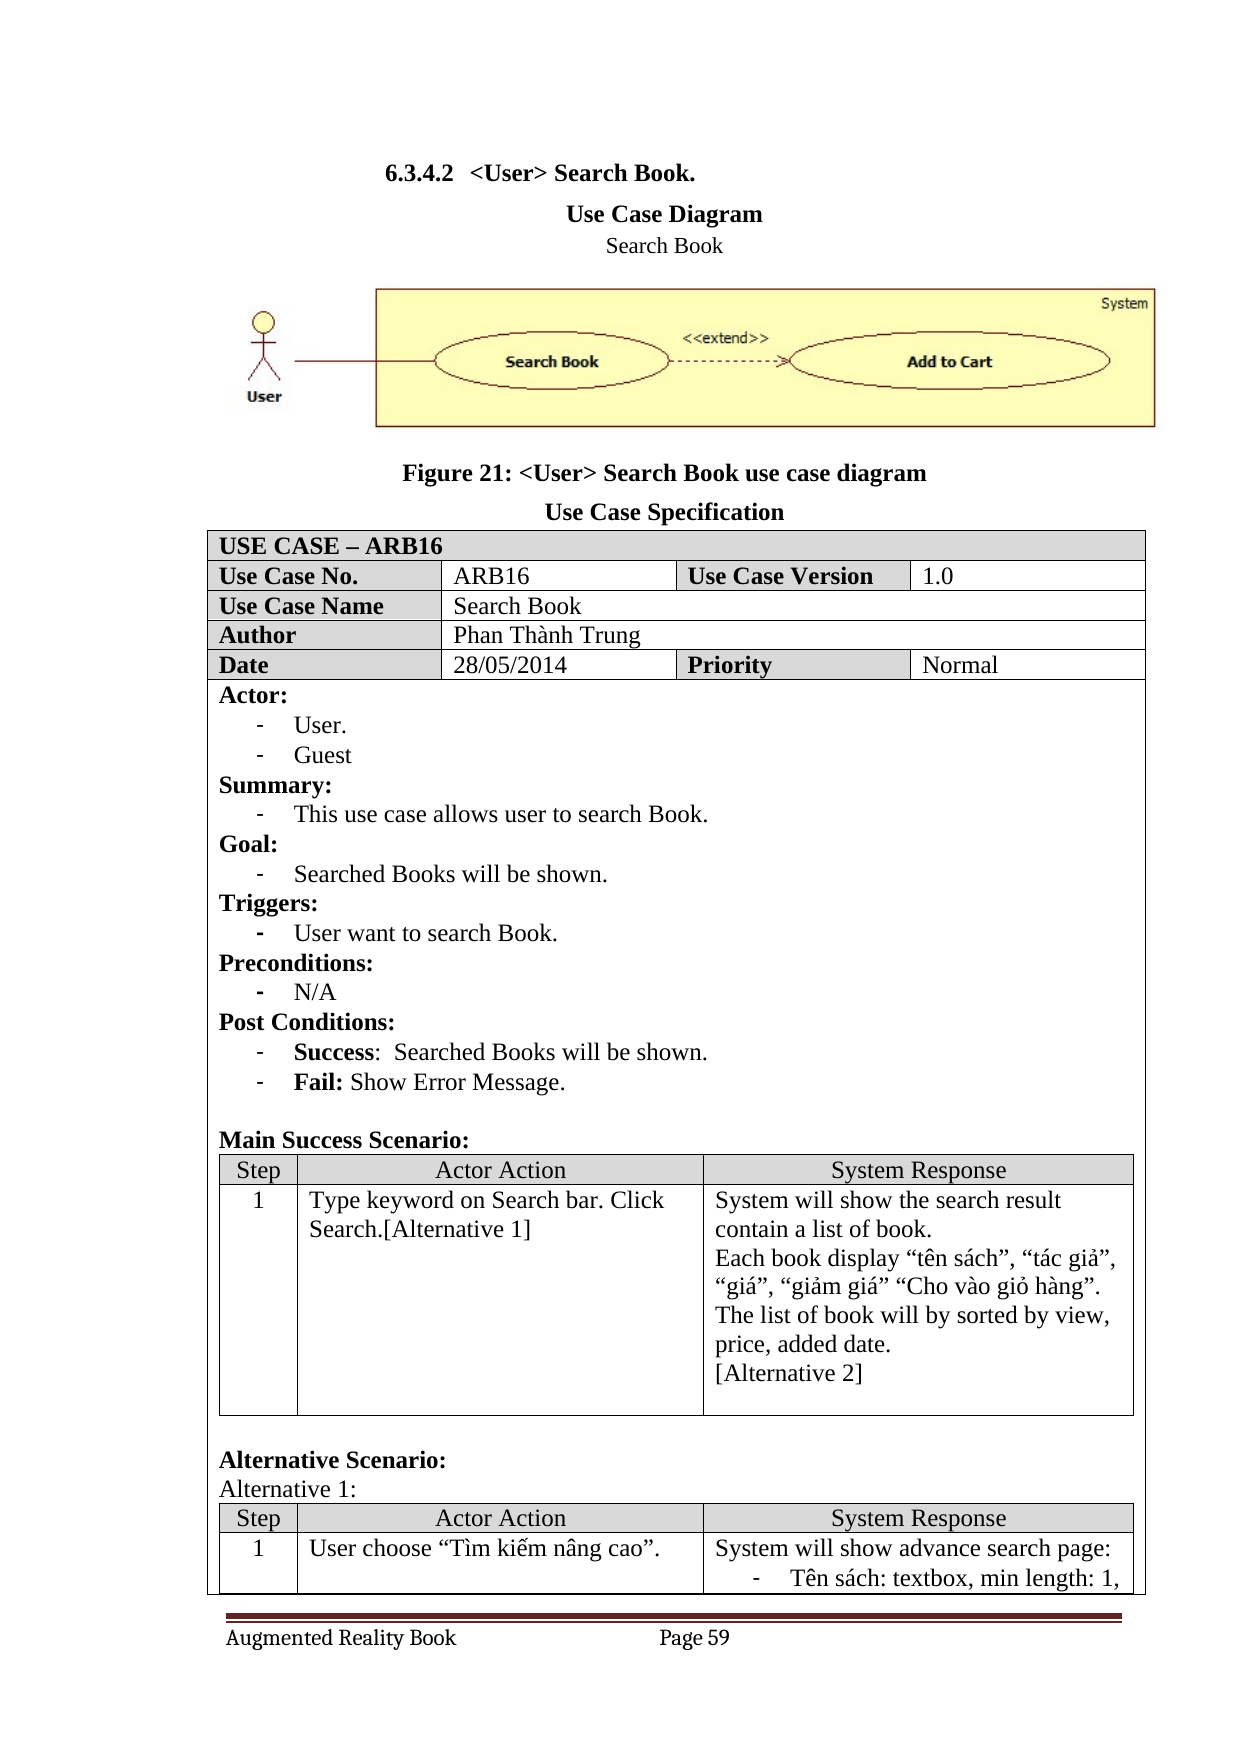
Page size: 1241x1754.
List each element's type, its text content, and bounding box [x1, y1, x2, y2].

table_cell Phan Thành Trung [442, 621, 1145, 649]
table_cell Use Case Name [208, 591, 441, 619]
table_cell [208, 680, 1145, 1593]
subtitle <User> Search Book. [385, 158, 1122, 187]
table_cell Use Case Version [677, 561, 910, 590]
table_cell Normal [911, 650, 1145, 679]
subtitle Use Case Diagram [207, 199, 1122, 228]
subtitle Use Case Specification [207, 497, 1122, 526]
text Search Book [207, 232, 1122, 262]
table_cell 28/05/2014 [442, 650, 676, 679]
picture [206, 262, 1182, 454]
table_cell Search Book [442, 591, 1145, 619]
table_cell ARB16 [442, 561, 676, 590]
table_cell Priority [677, 650, 910, 679]
table_cell Author [208, 621, 441, 649]
text Figure 21: <User> Search Book use case diagram [207, 458, 1122, 487]
table_cell Date [208, 650, 441, 679]
table_header USE CASE – ARB16 [208, 531, 1145, 560]
table_cell Use Case No. [208, 561, 441, 590]
table_cell 1.0 [911, 561, 1145, 590]
